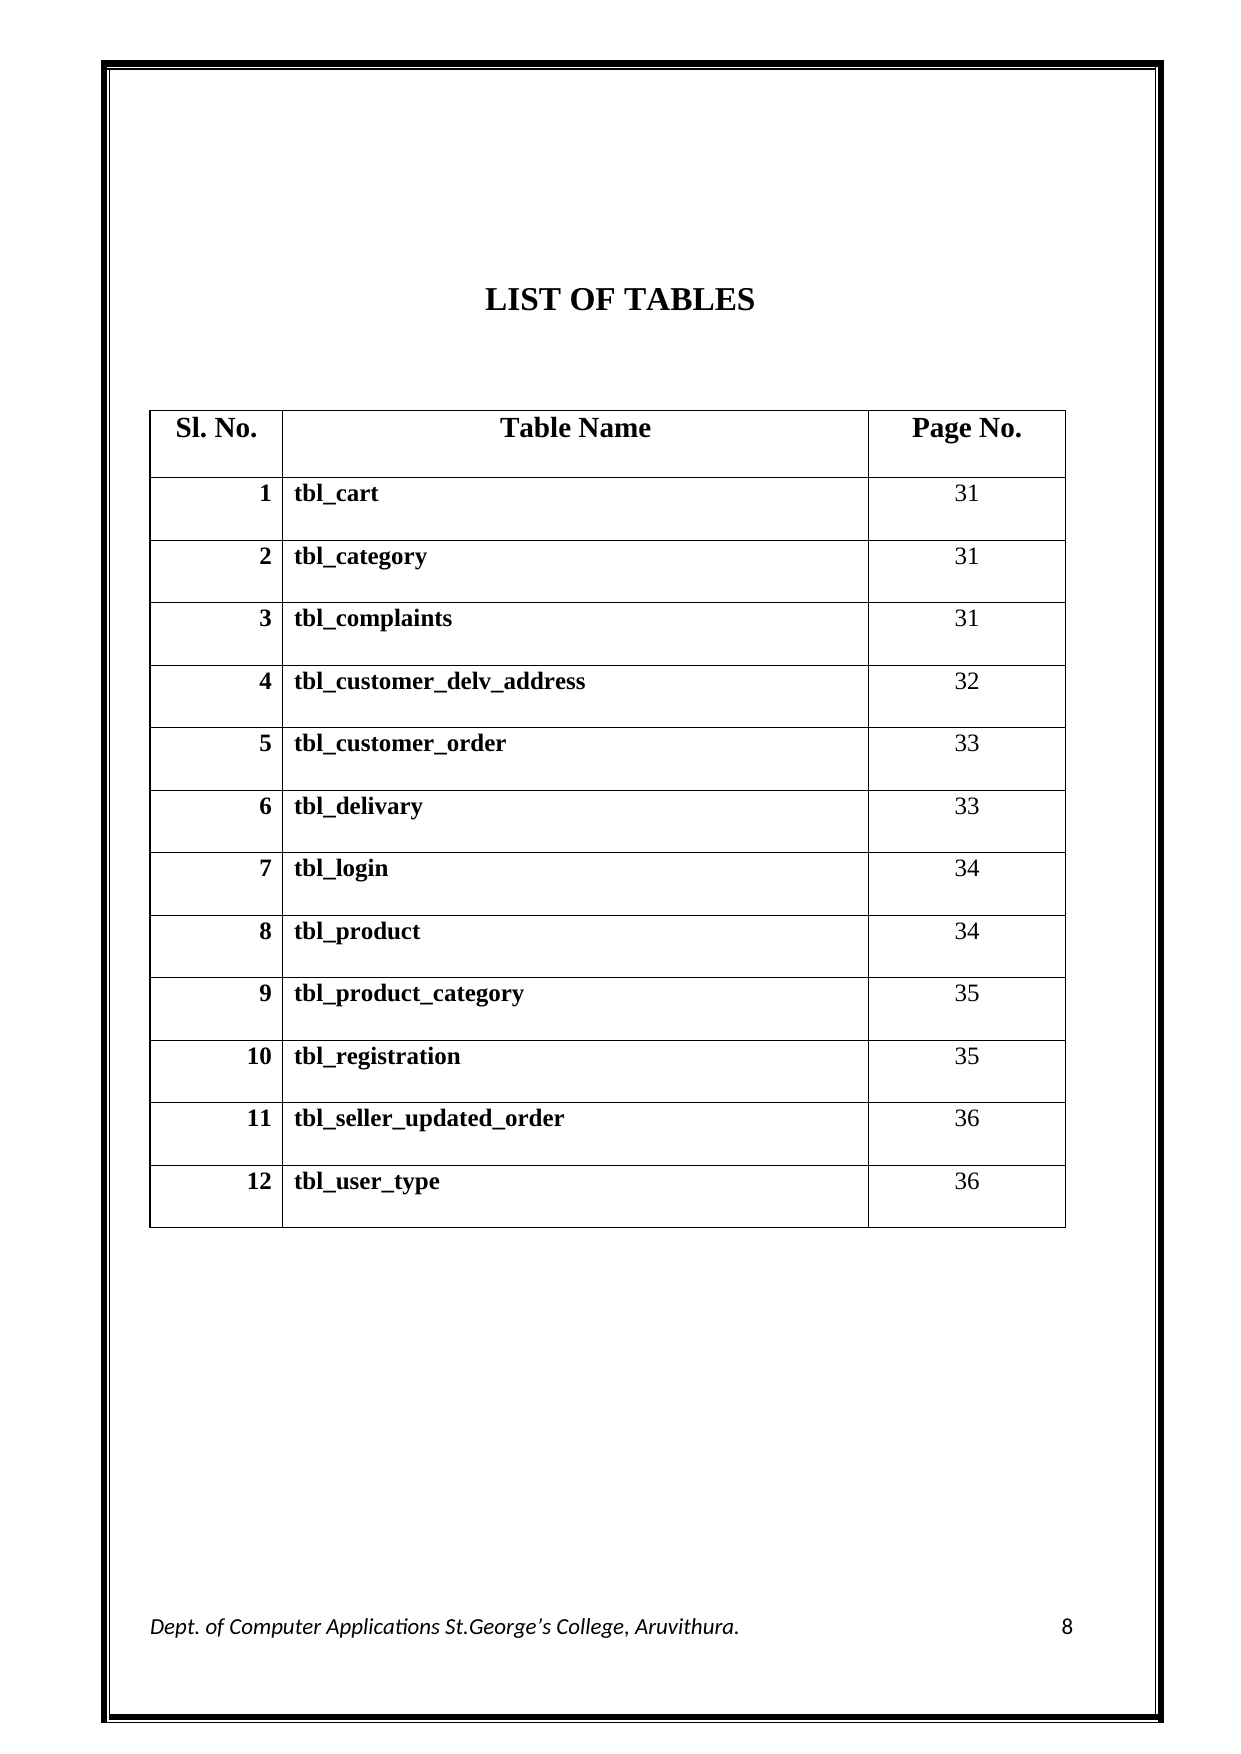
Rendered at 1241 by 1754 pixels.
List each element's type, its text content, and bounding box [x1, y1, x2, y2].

table_cell 1 [151, 478, 282, 540]
table_cell 36 [869, 1103, 1065, 1165]
table_header Table Name [283, 411, 868, 477]
table_cell tbl_customer_order [283, 728, 868, 790]
table_cell tbl_login [283, 853, 868, 915]
table_cell 35 [869, 978, 1065, 1040]
text LIST OF TABLES [150, 280, 1090, 318]
table_cell 8 [151, 916, 282, 977]
table_cell tbl_delivary [283, 791, 868, 852]
table_cell 10 [151, 1041, 282, 1102]
table_cell tbl_seller_updated_order [283, 1103, 868, 1165]
table_cell 5 [151, 728, 282, 790]
table_cell 33 [869, 791, 1065, 852]
table_cell tbl_cart [283, 478, 868, 540]
table_header Sl. No. [151, 411, 282, 477]
table_cell tbl_complaints [283, 603, 868, 665]
table_cell 32 [869, 666, 1065, 727]
table_cell tbl_product [283, 916, 868, 977]
table_cell 33 [869, 728, 1065, 790]
table_cell tbl_user_type [283, 1166, 868, 1227]
table_cell 31 [869, 478, 1065, 540]
table_cell tbl_product_category [283, 978, 868, 1040]
table_cell 7 [151, 853, 282, 915]
table_cell 4 [151, 666, 282, 727]
table_cell 31 [869, 603, 1065, 665]
table_cell 35 [869, 1041, 1065, 1102]
table_cell 6 [151, 791, 282, 852]
table_cell tbl_registration [283, 1041, 868, 1102]
table_cell 12 [151, 1166, 282, 1227]
table_cell 11 [151, 1103, 282, 1165]
table_cell 3 [151, 603, 282, 665]
table_cell 34 [869, 853, 1065, 915]
table_cell 36 [869, 1166, 1065, 1227]
table_cell tbl_customer_delv_address [283, 666, 868, 727]
table_cell 31 [869, 541, 1065, 602]
table_cell tbl_category [283, 541, 868, 602]
table_cell 2 [151, 541, 282, 602]
table_header Page No. [869, 411, 1065, 477]
table_cell 9 [151, 978, 282, 1040]
table_cell 34 [869, 916, 1065, 977]
